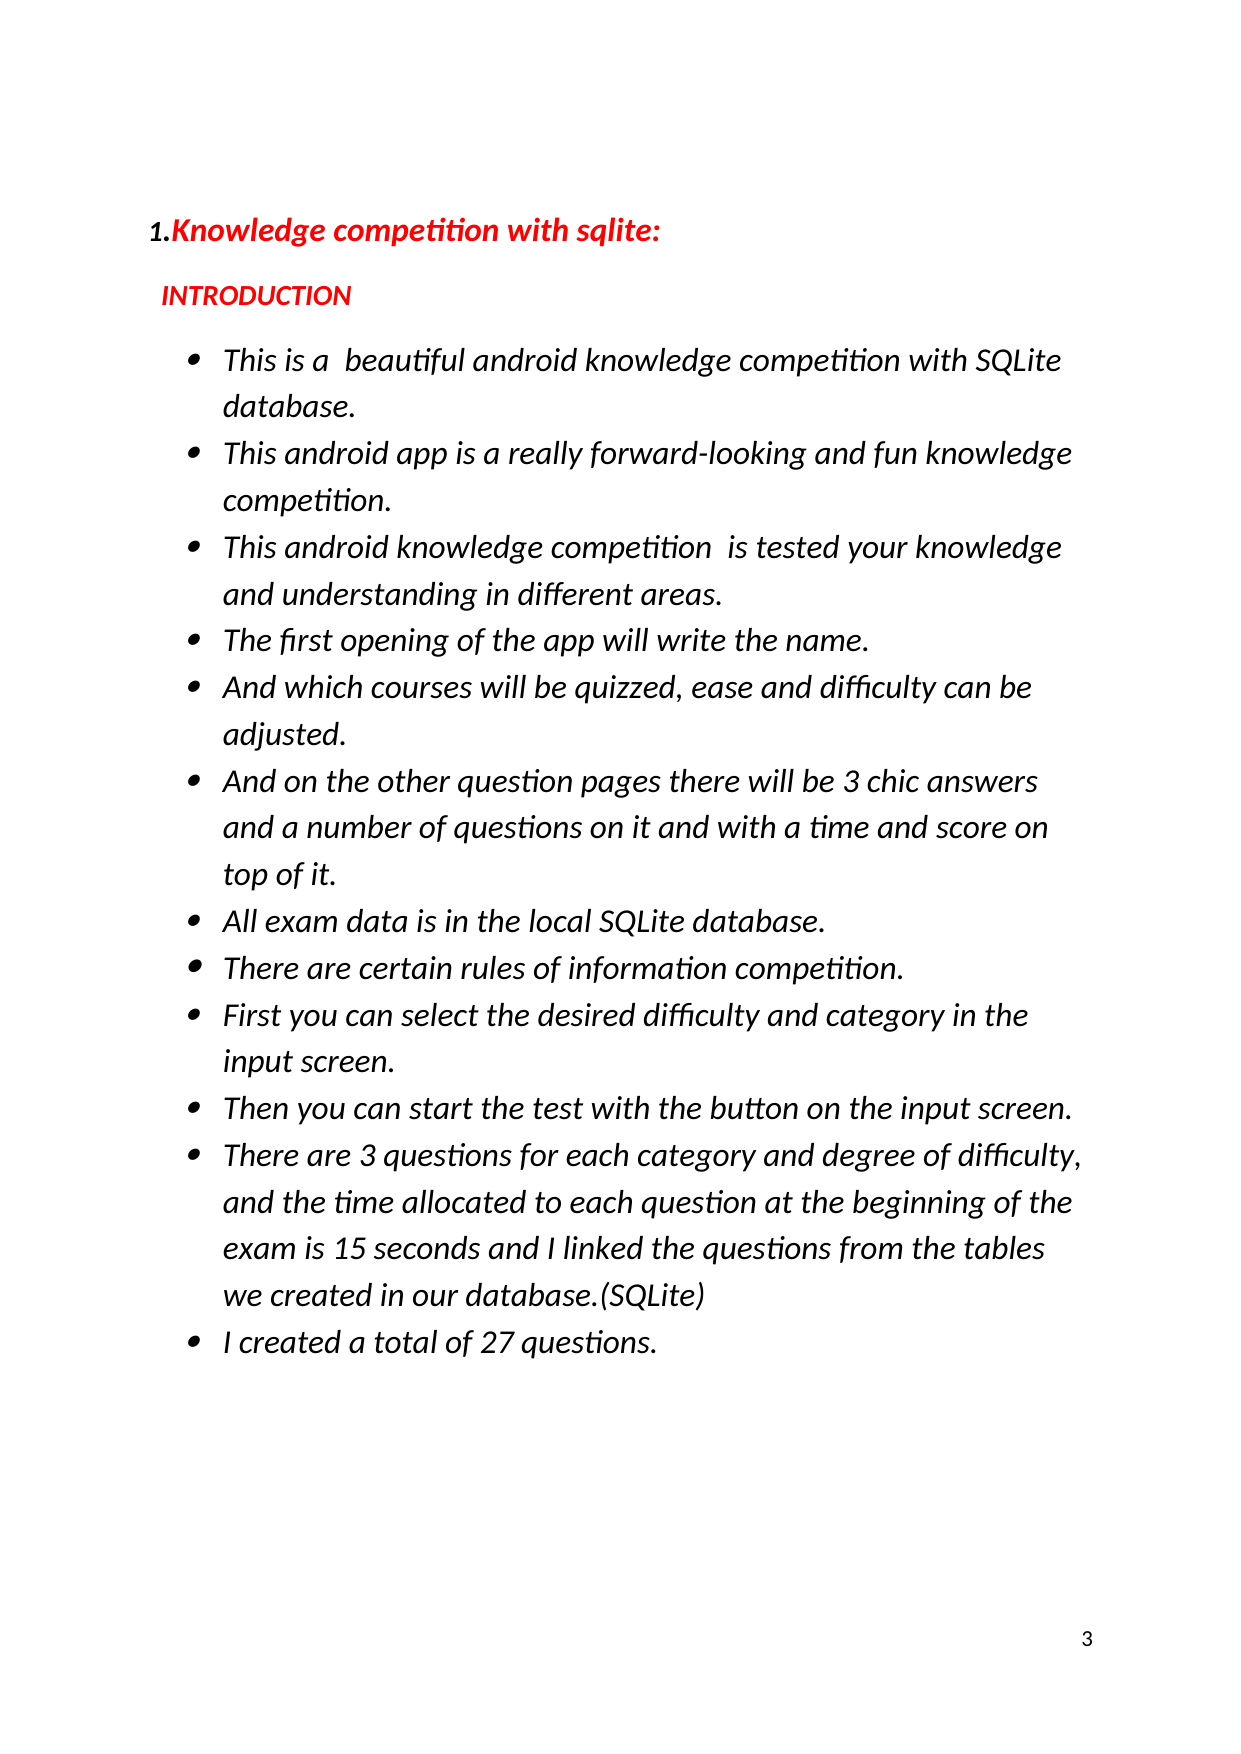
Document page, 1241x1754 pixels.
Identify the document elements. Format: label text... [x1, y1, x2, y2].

list This is a beautiful android knowledge competition with SQLite database. [185, 339, 1093, 426]
list The first opening of the app will write the name. [185, 619, 1093, 660]
list There are certain rules of information competition. [185, 947, 1093, 987]
list First you can select the desired difficulty and category in the input screen. [185, 993, 1093, 1081]
list And on the other question pages there will be 3 chic answers and a number of questions on it and with a time and score on top of it. [185, 760, 1093, 894]
list All exam data is in the local SQLite database. [185, 900, 1093, 941]
list Then you can start the test with the button on the input screen. [185, 1087, 1093, 1128]
list I created a total of 27 questions. [185, 1321, 1093, 1362]
list This android knowledge competition is tested your knowledge and understanding in different areas. [185, 526, 1093, 613]
list This android app is a really forward-looking and fun knowledge competition. [185, 432, 1093, 520]
text INTRODUCTION [148, 277, 1093, 313]
text 1.Knowledge competition with sqlite: [148, 209, 1093, 250]
list And which courses will be quizzed, ease and difficulty can be adjusted. [185, 666, 1093, 754]
list There are 3 questions for each category and degree of difficulty, and the time allocated to each question at the beginning of the exam is 15 seconds and I linked the questions from the tables we created in our database.(SQLite) [185, 1134, 1093, 1315]
